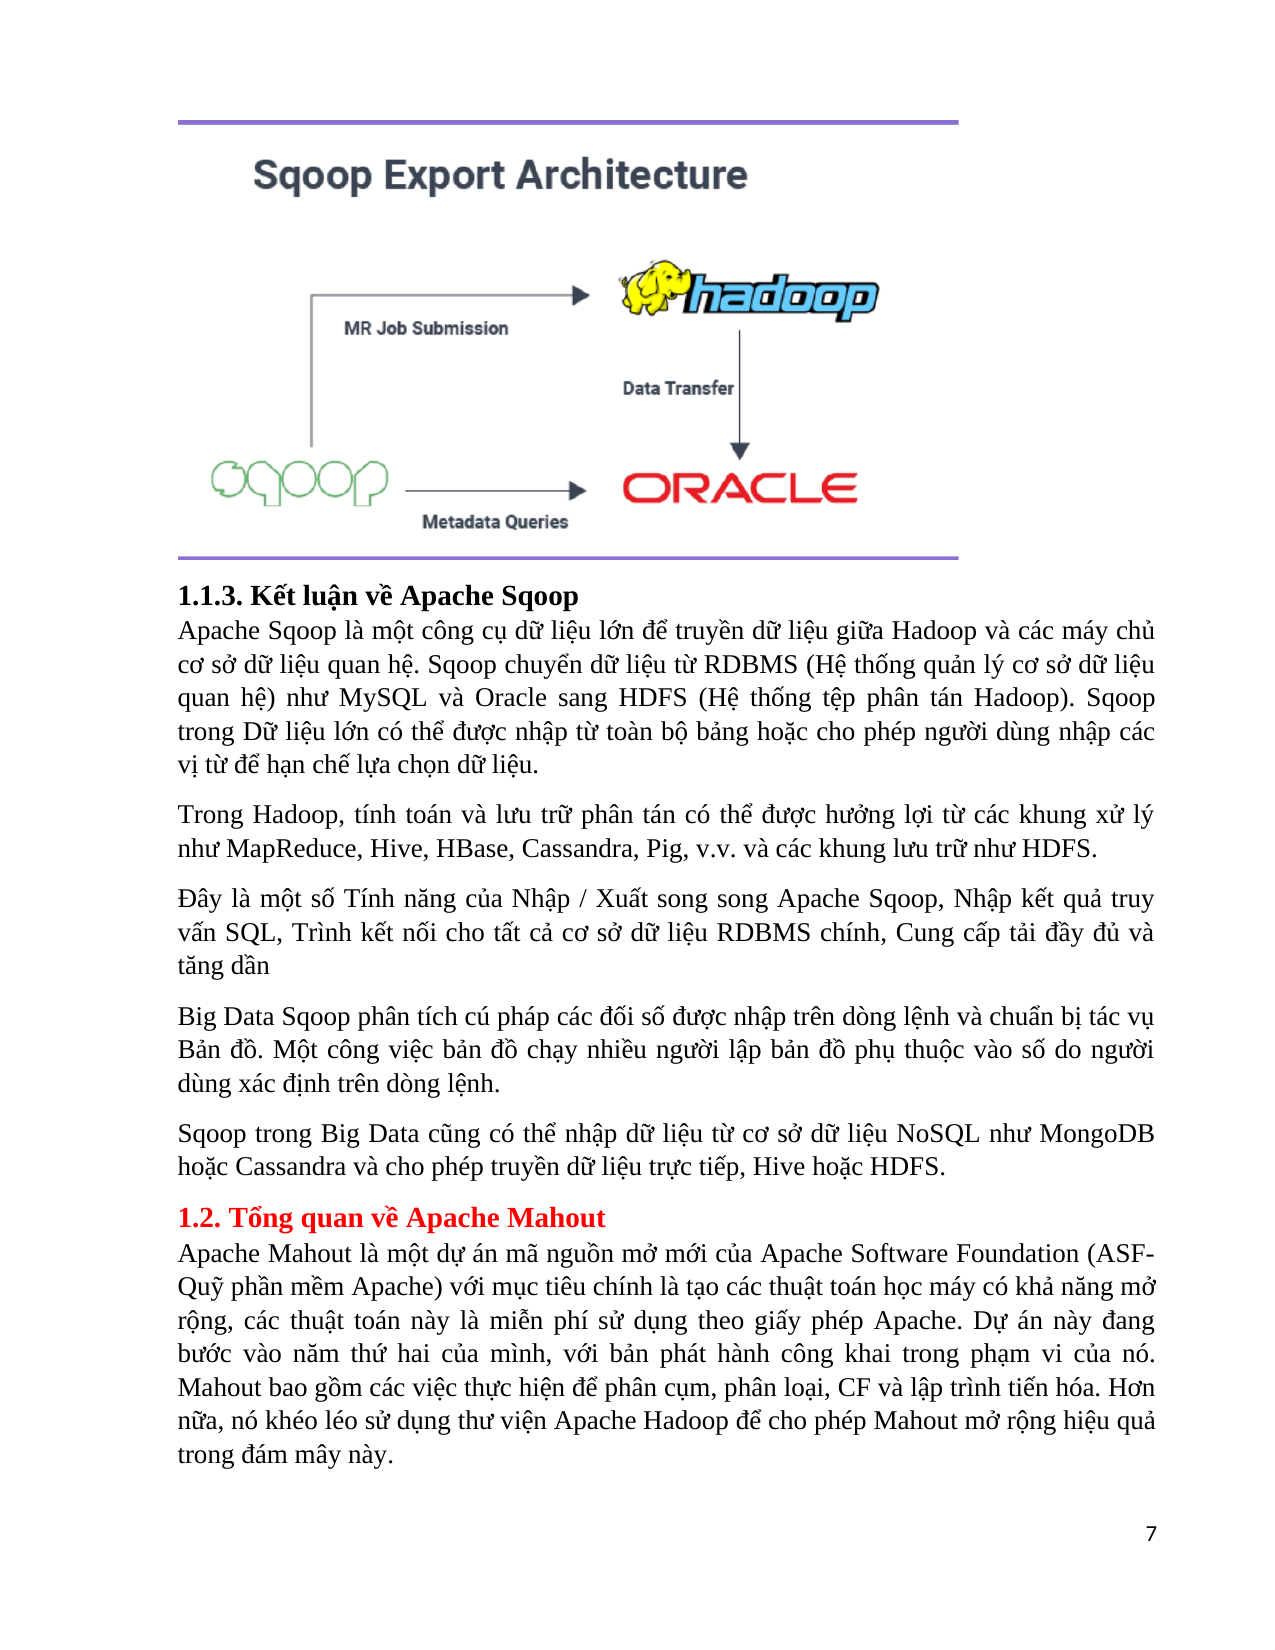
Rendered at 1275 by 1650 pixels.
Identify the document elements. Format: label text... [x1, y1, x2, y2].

text Apache Sqoop là một công cụ dữ liệu lớn để truyền dữ liệu giữa Hadoop và các máy chủ cơ sở dữ liệu quan hệ. Sqoop chuyển dữ liệu từ RDBMS (Hệ thống quản lý cơ sở dữ liệu quan hệ) như MySQL và Oracle sang HDFS (Hệ thống tệp phân tán Hadoop). Sqoop trong Dữ liệu lớn có thể được nhập từ toàn bộ bảng hoặc cho phép người dùng nhập các vị từ để hạn chế lựa chọn dữ liệu. [177, 614, 1157, 779]
text Trong Hadoop, tính toán và lưu trữ phân tán có thể được hưởng lợi từ các khung xử lý như MapReduce, Hive, HBase, Cassandra, Pig, v.v. và các khung lưu trữ như HDFS. [177, 798, 1157, 863]
text Big Data Sqoop phân tích cú pháp các đối số được nhập trên dòng lệnh và chuẩn bị tác vụ Bản đồ. Một công việc bản đồ chạy nhiều người lập bản đồ phụ thuộc vào số do người dùng xác định trên dòng lệnh. [177, 999, 1157, 1098]
text Sqoop trong Big Data cũng có thể nhập dữ liệu từ cơ sở dữ liệu NoSQL như MongoDB hoặc Cassandra và cho phép truyền dữ liệu trực tiếp, Hive hoặc HDFS. [177, 1117, 1157, 1182]
text 1.1.3. Kết luận về Apache Sqoop [177, 578, 1157, 612]
text Đây là một số Tính năng của Nhập / Xuất song song Apache Sqoop, Nhập kết quả truy vấn SQL, Trình kết nối cho tất cả cơ sở dữ liệu RDBMS chính, Cung cấp tải đầy đủ và tăng dần [177, 882, 1157, 981]
text Apache Mahout là một dự án mã nguồn mở mới của Apache Software Foundation (ASF-Quỹ phần mềm Apache) với mục tiêu chính là tạo các thuật toán học máy có khả năng mở rộng, các thuật toán này là miễn phí sử dụng theo giấy phép Apache. Dự án này đang bước vào năm thứ hai của mình, với bản phát hành công khai trong phạm vi của nó. Mahout bao gồm các việc thực hiện để phân cụm, phân loại, CF và lập trình tiến hóa. Hơn nữa, nó khéo léo sử dụng thư viện Apache Hadoop để cho phép Mahout mở rộng hiệu quả trong đám mây này. [177, 1436, 1157, 1469]
text 1.2. Tổng quan về Apache Mahout [177, 1201, 1157, 1234]
picture [177, 118, 959, 560]
